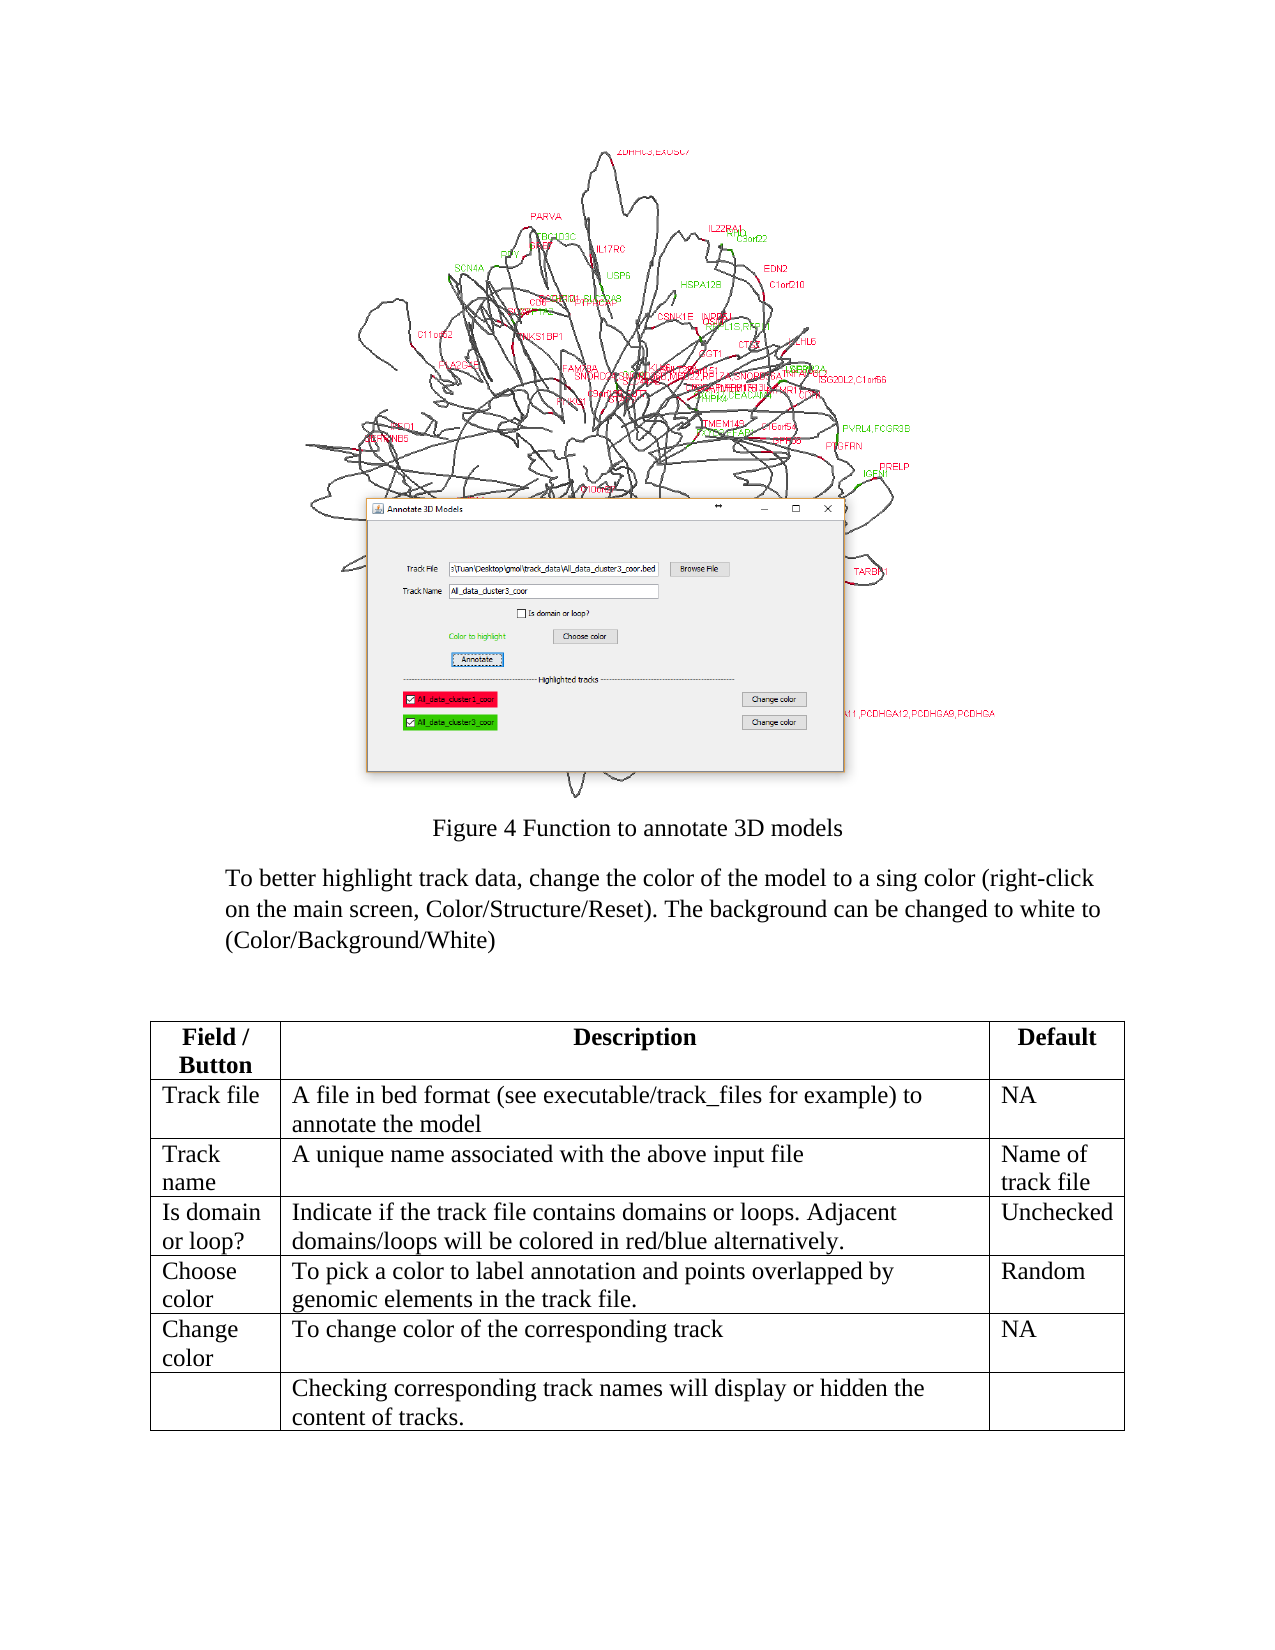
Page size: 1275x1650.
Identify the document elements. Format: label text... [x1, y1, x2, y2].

table_cell A unique name associated with the above input file [281, 1139, 989, 1196]
table_cell To change color of the corresponding track [281, 1314, 989, 1372]
table_header Description [281, 1022, 989, 1079]
table_cell Is domain or loop? [151, 1197, 280, 1255]
table_cell [990, 1373, 1124, 1430]
table_header Default [990, 1022, 1124, 1079]
table_cell Random [990, 1256, 1124, 1313]
table_cell Checking corresponding track names will display or hidden the content of tracks. [281, 1373, 989, 1430]
table_cell Track file [151, 1080, 280, 1138]
table_cell [151, 1373, 280, 1430]
picture [262, 150, 995, 800]
table_cell NA [990, 1314, 1124, 1372]
text To better highlight track data, change the color of the model to a sing color (right-click on the main screen, Color/Structure/Reset). The background can be changed to white to (Color/Background/White) [225, 863, 1125, 954]
table_cell A file in bed format (see executable/track_files for example) to annotate the model [281, 1080, 989, 1138]
table_cell Unchecked [990, 1197, 1124, 1255]
table_cell NA [990, 1080, 1124, 1138]
table_header Field / Button [151, 1022, 280, 1079]
table_cell Indicate if the track file contains domains or loops. Adjacent domains/loops will be colored in red/blue alternatively. [281, 1197, 989, 1255]
text Figure 4 Function to annotate 3D models [150, 813, 1125, 842]
table_cell To pick a color to label annotation and points overlapped by genomic elements in the track file. [281, 1256, 989, 1313]
table_cell Track name [151, 1139, 280, 1196]
table_cell Choose color [151, 1256, 280, 1313]
table_cell Change color [151, 1314, 280, 1372]
table_cell Name of track file [990, 1139, 1124, 1196]
